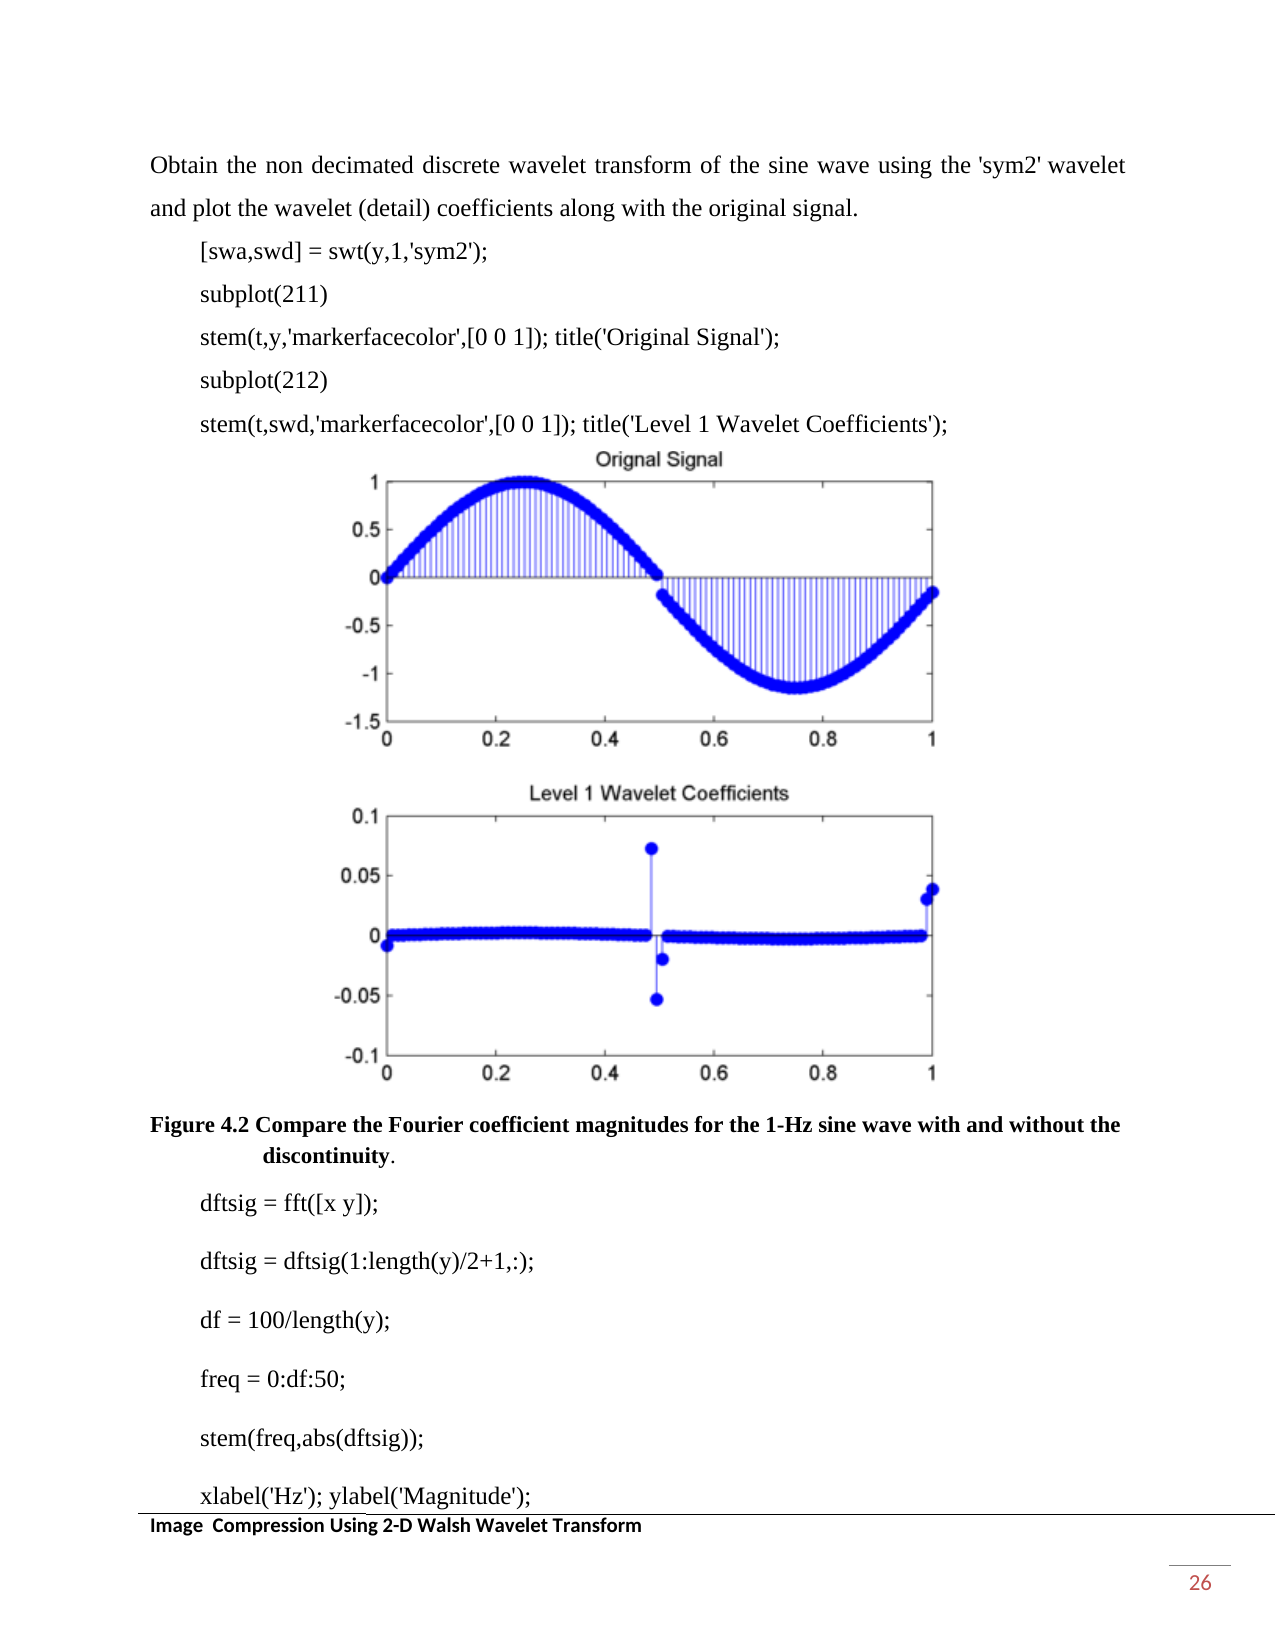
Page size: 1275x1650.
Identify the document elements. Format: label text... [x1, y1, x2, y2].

text stem(freq,abs(dftsig)); [200, 1423, 1125, 1451]
text xlabel('Hz'); ylabel('Magnitude'); [200, 1481, 1125, 1510]
text freq = 0:df:50; [200, 1364, 1125, 1393]
text stem(t,y,'markerfacecolor',[0 0 1]); title('Original Signal'); [200, 322, 1125, 351]
text subplot(211) [200, 279, 1125, 308]
picture [334, 451, 941, 1082]
text dftsig = fft([x y]); [200, 1188, 1125, 1216]
text stem(t,swd,'markerfacecolor',[0 0 1]); title('Level 1 Wavelet Coefficients'); [200, 409, 1125, 437]
text Figure 4.2 Compare the Fourier coefficient magnitudes for the 1-Hz sine wave with and without the discontinuity. [150, 1112, 1125, 1168]
text [swa,swd] = swt(y,1,'sym2'); [200, 236, 1125, 265]
text Obtain the non decimated discrete wavelet transform of the sine wave using the 'sym2' wavelet and plot the wavelet (detail) coefficients along with the original signal. [150, 150, 1125, 222]
text df = 100/length(y); [200, 1305, 1125, 1334]
text dftsig = dftsig(1:length(y)/2+1,:); [200, 1246, 1125, 1275]
text subplot(212) [200, 366, 1125, 394]
